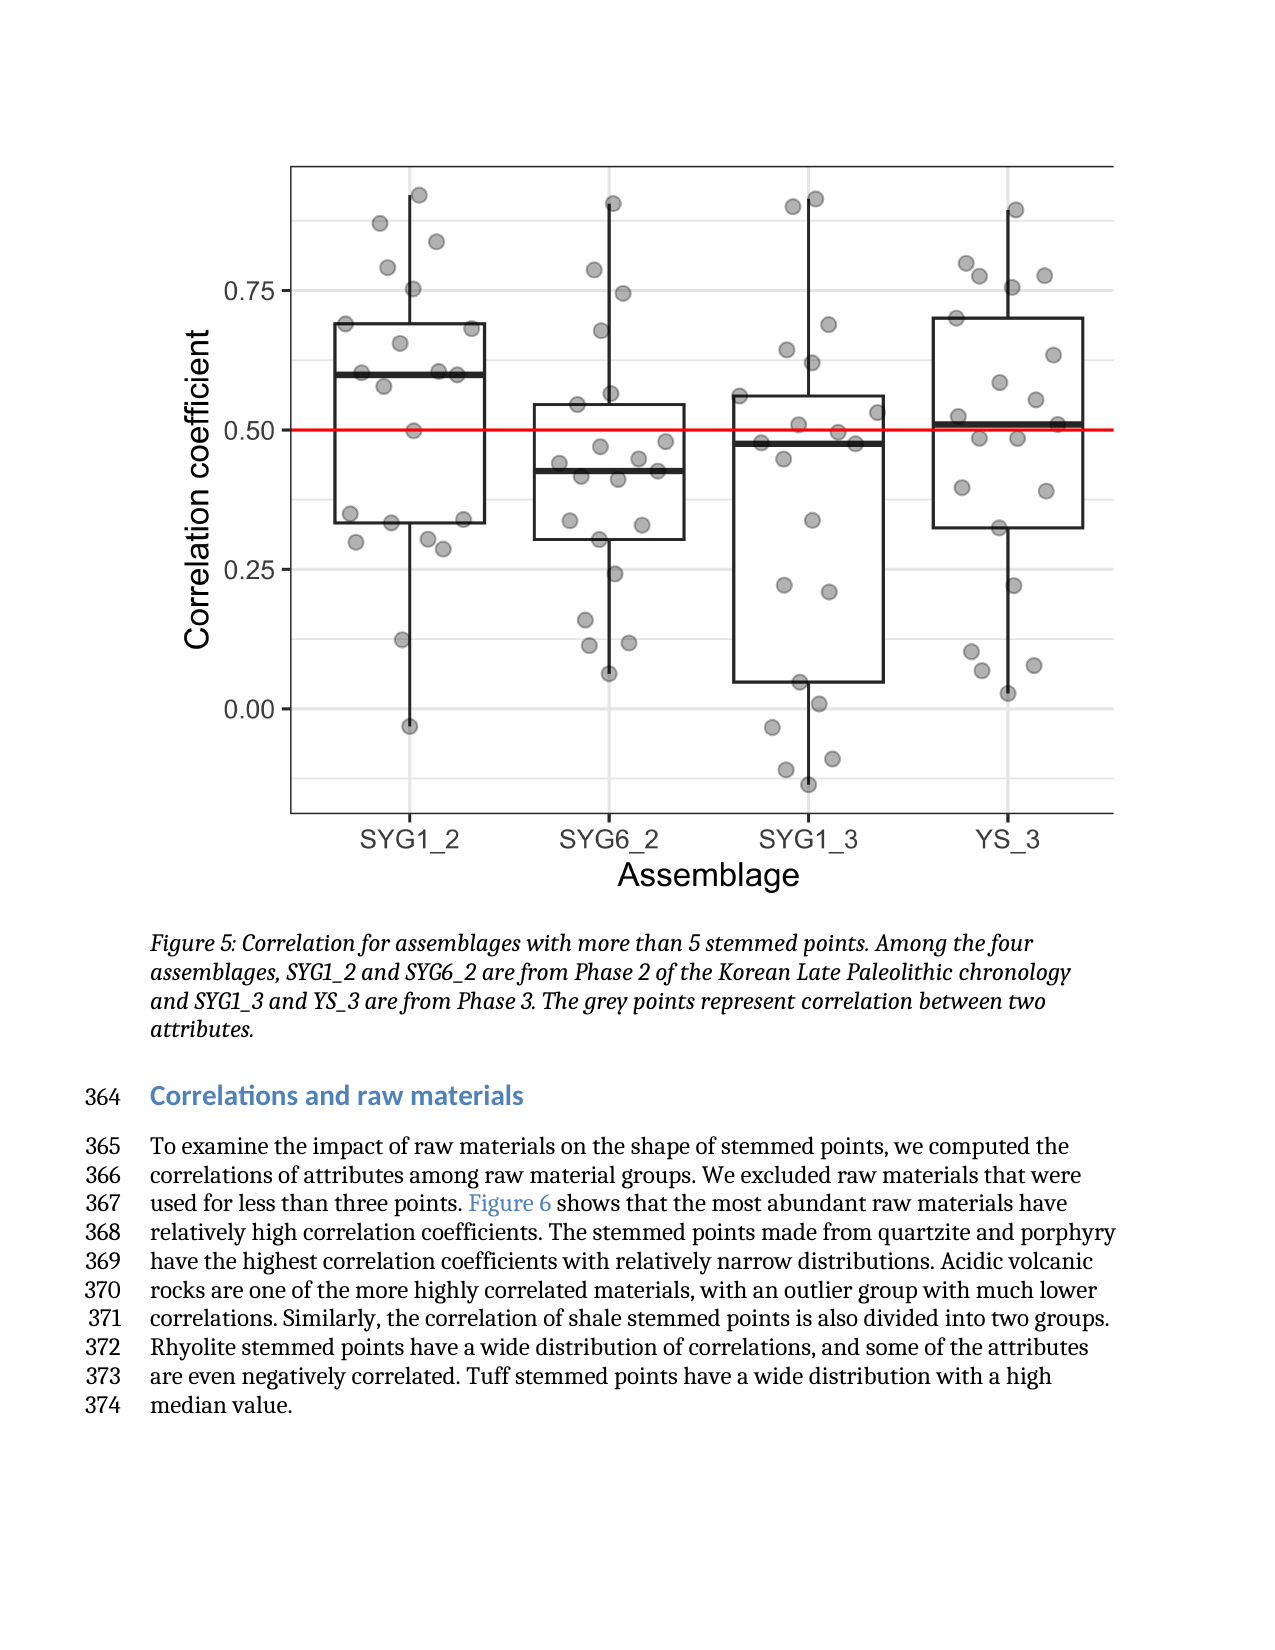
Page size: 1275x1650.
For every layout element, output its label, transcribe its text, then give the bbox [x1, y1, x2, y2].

picture [168, 150, 1114, 909]
text To examine the impact of raw materials on the shape of stemmed points, we computed the correlations of attributes among raw material groups. We excluded raw materials that were used for less than three points. Figure 6 shows that the most abundant raw materials have relatively high correlation coefficients. The stemmed points made from quartzite and porphyry have the highest correlation coefficients with relatively narrow distributions. Acidic volcanic rocks are one of the more highly correlated materials, with an outlier group with much lower correlations. Similarly, the correlation of shale stemmed points is also divided into two groups. Rhyolite stemmed points have a wide distribution of correlations, and some of the attributes are even negatively correlated. Tuff stemmed points have a wide distribution with a high median value. [150, 1132, 1125, 1419]
table_header Figure 5: Correlation for assemblages with more than 5 stemmed points. Among the four assemblages, SYG1_2 and SYG6_2 are from Phase 2 of the Korean Late Paleolithic chronology and SYG1_3 and YS_3 are from Phase 3. The grey points represent correlation between two attributes. [139, 150, 1114, 1057]
subtitle Correlations and raw materials [150, 1077, 1125, 1113]
